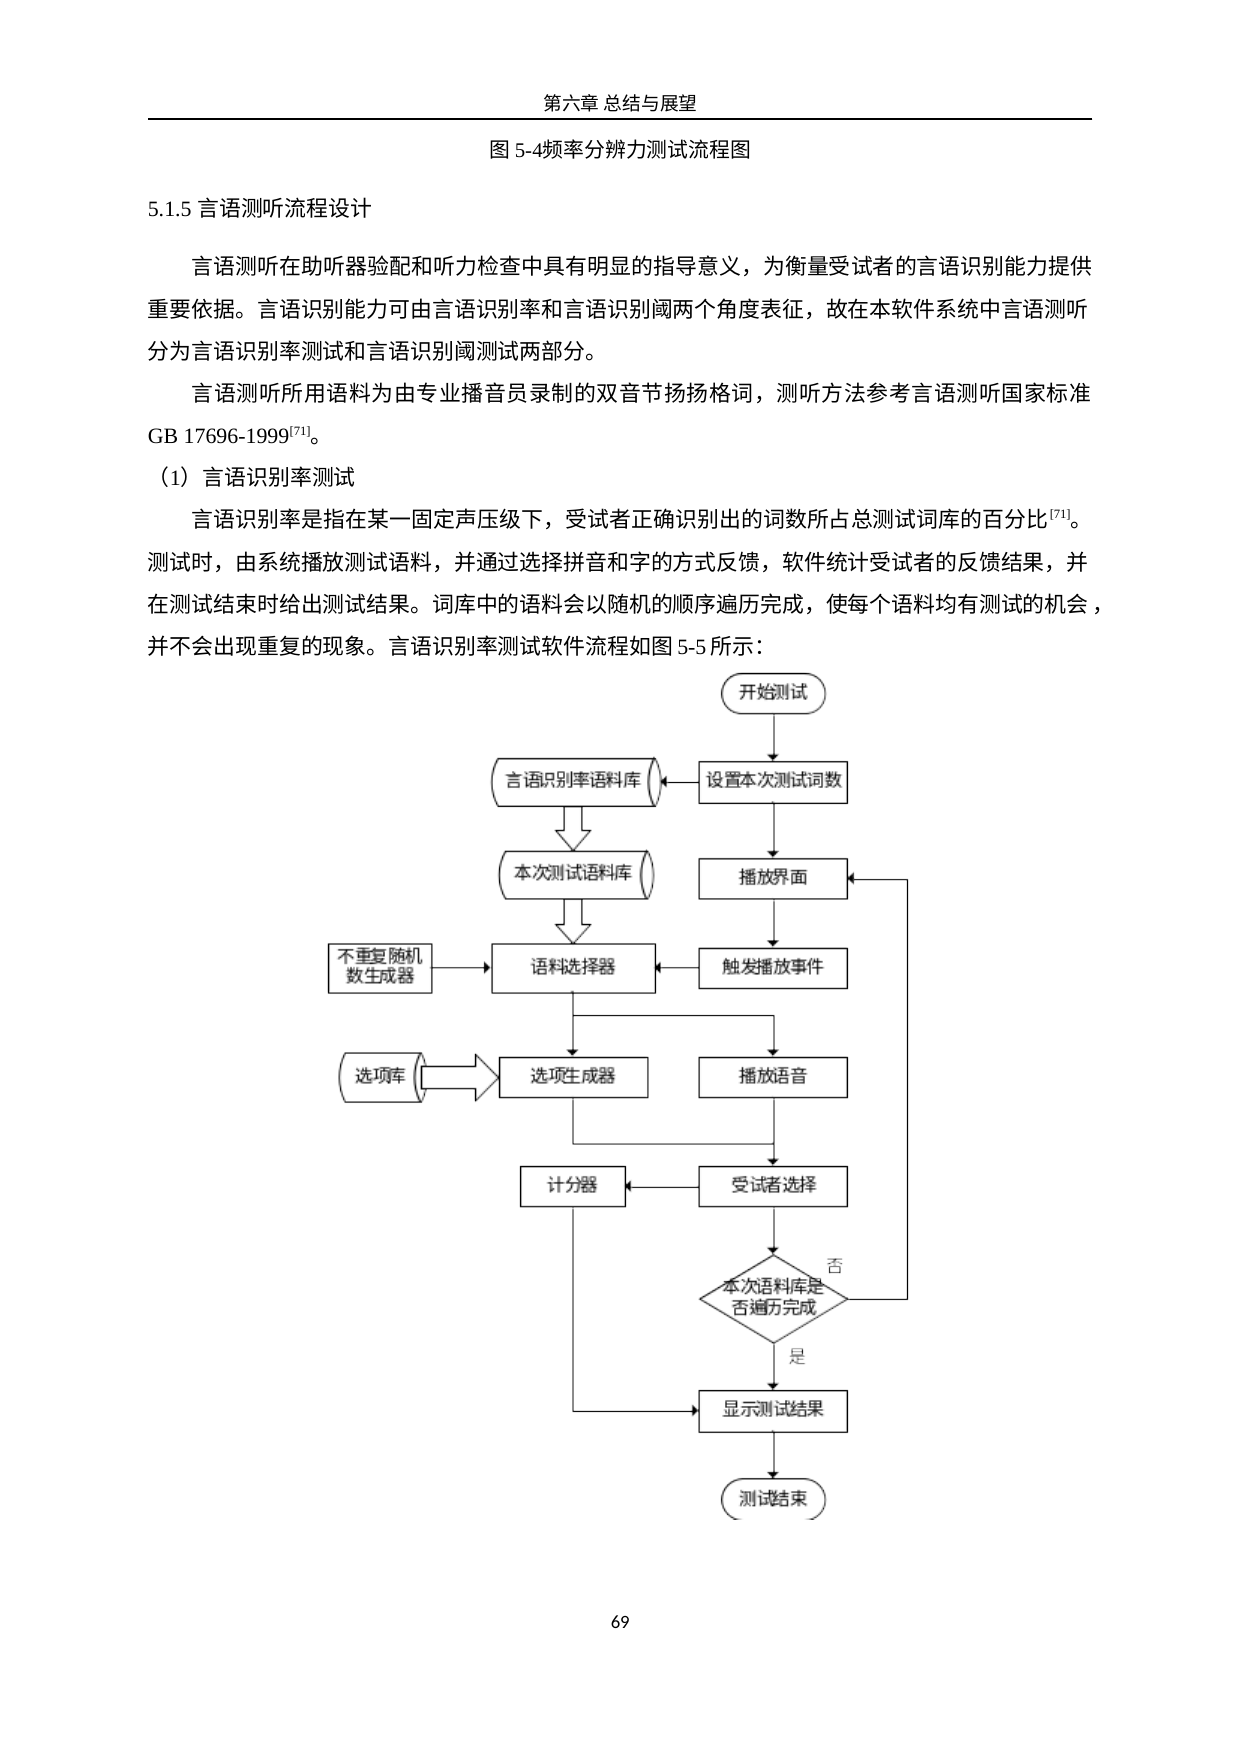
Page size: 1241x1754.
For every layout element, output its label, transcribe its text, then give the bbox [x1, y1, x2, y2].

text 言语测听在助听器验配和听力检查中具有明显的指导意义，为衡量受试者的言语识别能力提供重要依据。言语识别能力可由言语识别率和言语识别阈两个角度表征，故在本软件系统中言语测听分为言语识别率测试和言语识别阈测试两部分。 [148, 248, 1092, 367]
text 图5-4频率分辨力测试流程图 [148, 131, 1092, 165]
list （1）言语识别率测试 [148, 459, 1092, 493]
text 言语识别率是指在某一固定声压级下，受试者正确识别出的词数所占总测试词库的百分比[71]。测试时，由系统播放测试语料，并通过选择拼音和字的方式反馈，软件统计受试者的反馈结果，并在测试结束时给出测试结果。词库中的语料会以随机的顺序遍历完成，使每个语料均有测试的机会，并不会出现重复的现象。言语识别率测试软件流程如图5-5所示： [148, 501, 1092, 662]
text 5.1.5 言语测听流程设计 [148, 189, 1092, 223]
text 言语测听所用语料为由专业播音员录制的双音节扬扬格词，测听方法参考言语测听国家标准GB 17696-1999[71]。 [148, 375, 1092, 451]
